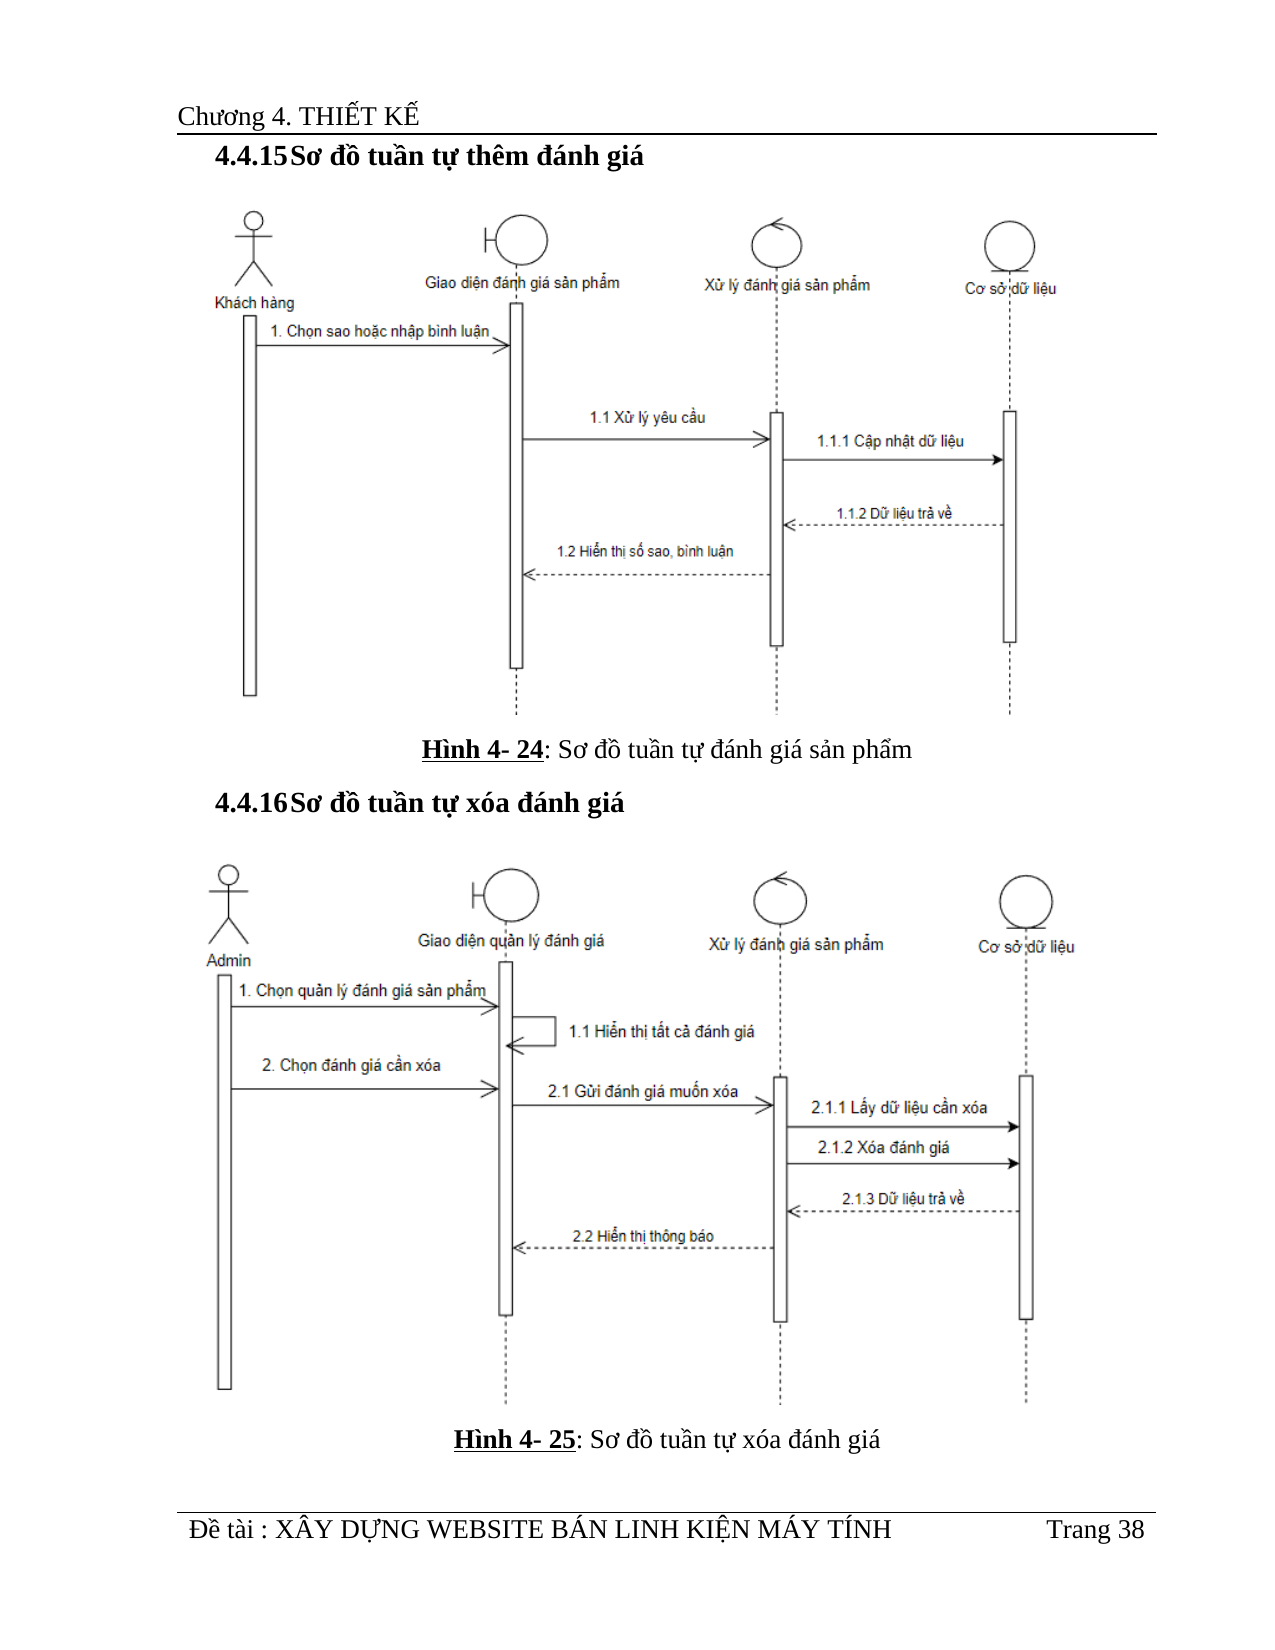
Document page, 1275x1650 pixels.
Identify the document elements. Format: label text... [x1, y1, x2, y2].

list Sơ đồ tuần tự xóa đánh giá [215, 785, 1157, 819]
text Hình 4- 25: Sơ đồ tuần tự xóa đánh giá [177, 1423, 1157, 1454]
picture [177, 190, 1086, 715]
picture [177, 838, 1091, 1405]
text Hình 4- 24: Sơ đồ tuần tự đánh giá sản phẩm [177, 733, 1157, 764]
list Sơ đồ tuần tự thêm đánh giá [215, 138, 1157, 171]
